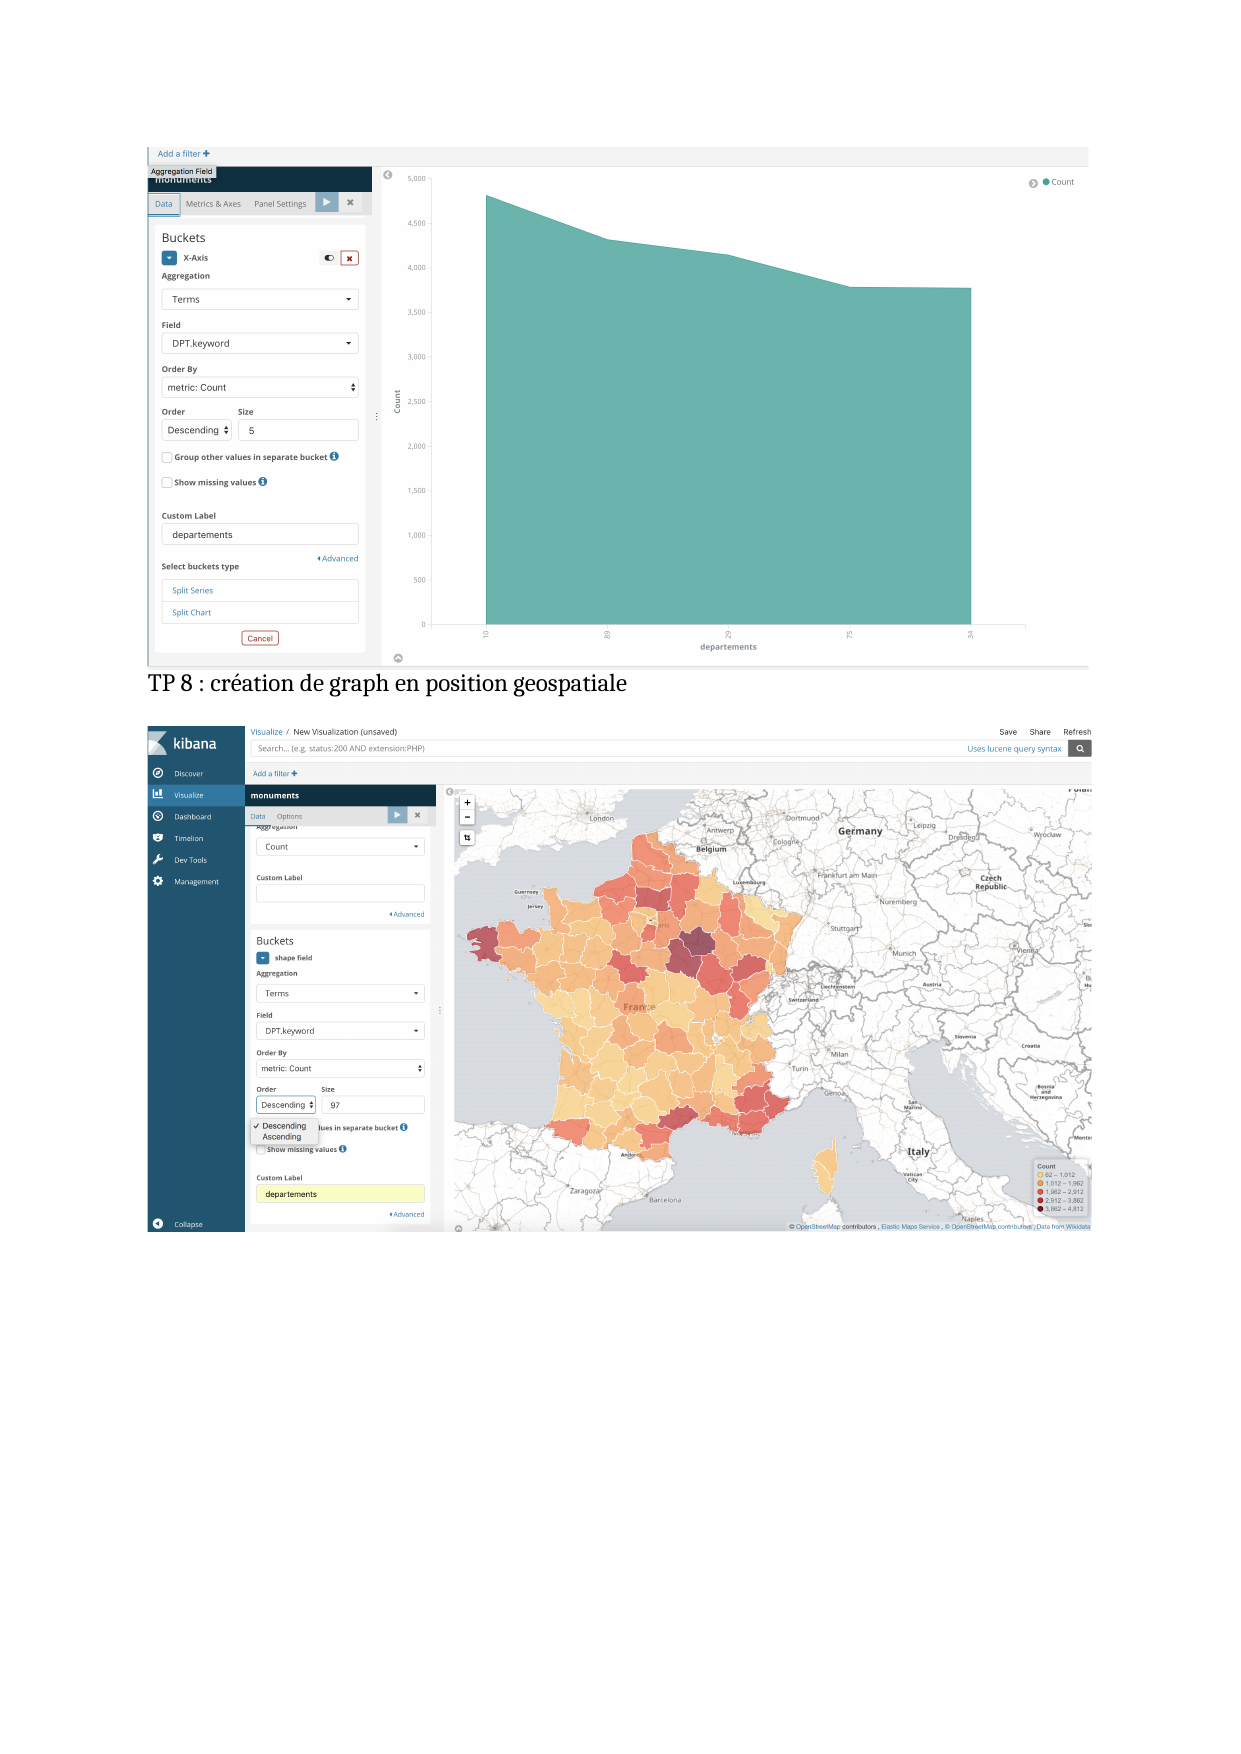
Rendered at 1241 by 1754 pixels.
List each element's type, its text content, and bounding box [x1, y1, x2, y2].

picture [147, 147, 1089, 670]
text TP 8 : création de graph en position geospatiale [148, 669, 1093, 698]
picture [147, 726, 1092, 1232]
